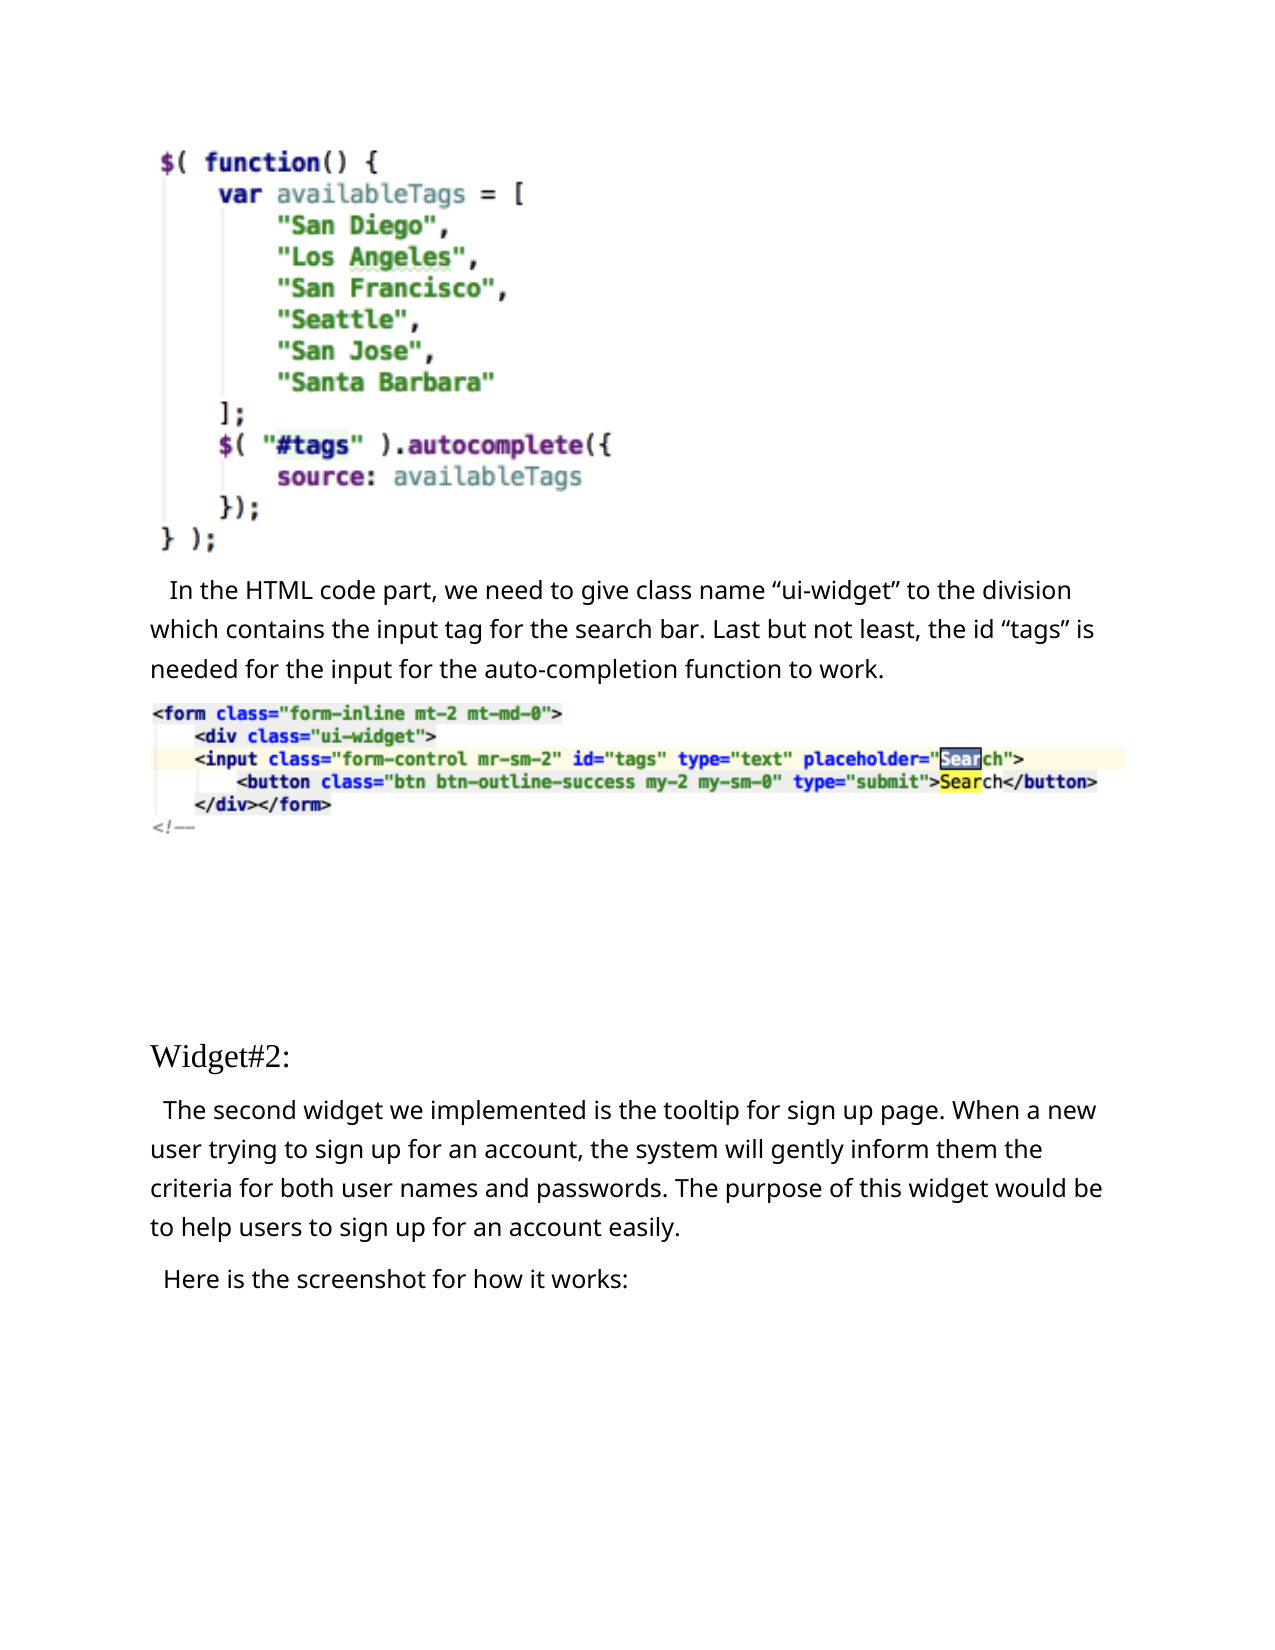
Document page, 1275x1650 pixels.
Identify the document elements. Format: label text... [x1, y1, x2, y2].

text In the HTML code part, we need to give class name “ui-widget” to the division which contains the input tag for the search bar. Last but not least, the id “tags” is needed for the input for the auto-completion function to work. [150, 573, 1125, 685]
subtitle Widget#2: [150, 1036, 1125, 1074]
text Here is the screenshot for how it works: [150, 1262, 1125, 1296]
text The second widget we implemented is the tooltip for sign up page. When a new user trying to sign up for an account, the system will gently inform them the criteria for both user names and passwords. The purpose of this widget would be to help users to sign up for an account easily. [150, 1093, 1125, 1244]
picture [150, 703, 1125, 840]
picture [150, 150, 673, 557]
